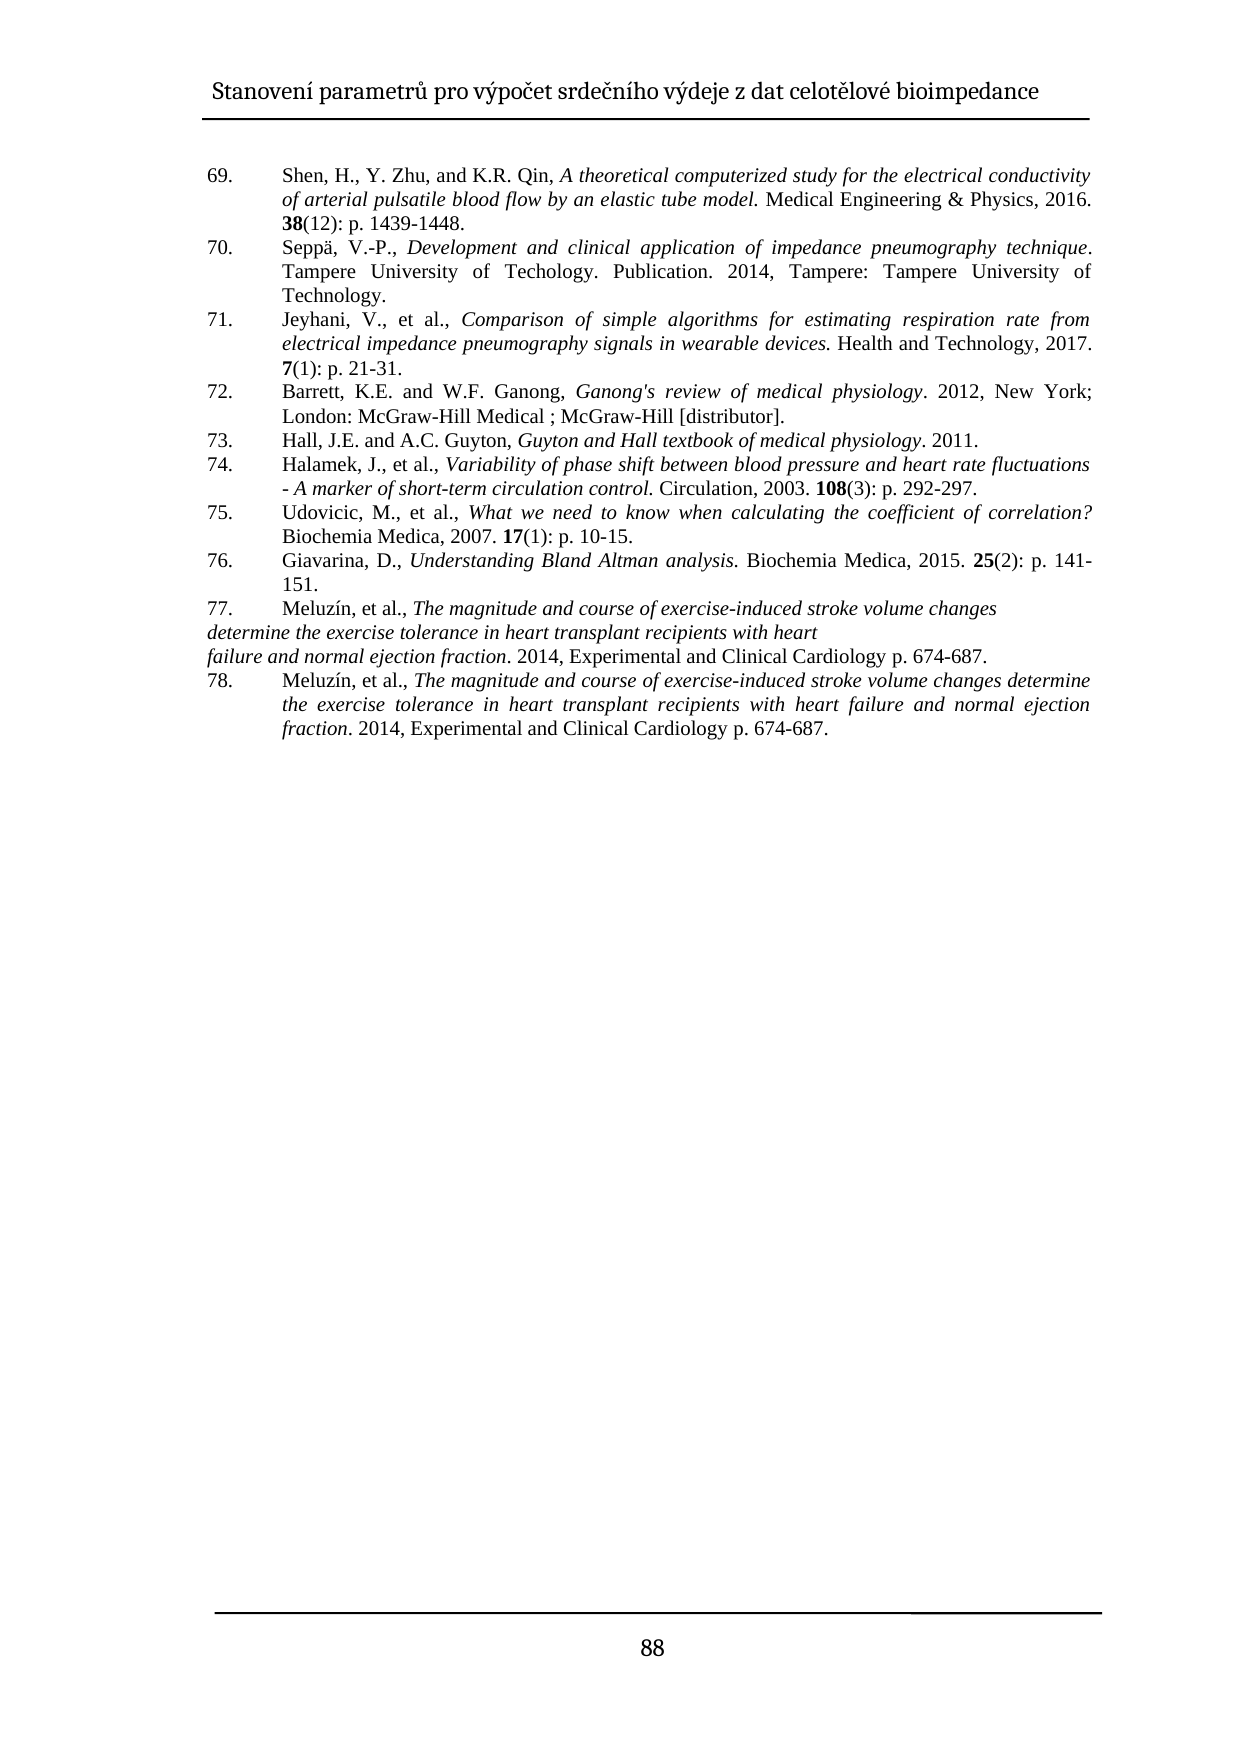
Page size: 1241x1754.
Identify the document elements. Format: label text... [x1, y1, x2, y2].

text 72. Barrett, K.E. and W.F. Ganong, Ganong's review of medical physiology. 2012, New York; London: McGraw-Hill Medical ; McGraw-Hill [distributor]. [207, 379, 1092, 428]
text failure and normal ejection fraction. 2014, Experimental and Clinical Cardiology p. 674-687. [207, 644, 1092, 668]
text determine the exercise tolerance in heart transplant recipients with heart [207, 620, 1092, 644]
text 74. Halamek, J., et al., Variability of phase shift between blood pressure and heart rate fluctuations - A marker of short-term circulation control. Circulation, 2003. 108(3): p. 292-297. [207, 452, 1092, 500]
text 76. Giavarina, D., Understanding Bland Altman analysis. Biochemia Medica, 2015. 25(2): p. 141-151. [207, 548, 1092, 596]
text 71. Jeyhani, V., et al., Comparison of simple algorithms for estimating respiration rate from electrical impedance pneumography signals in wearable devices. Health and Technology, 2017. 7(1): p. 21-31. [207, 307, 1092, 379]
text 70. Seppä, V.-P., Development and clinical application of impedance pneumography technique. Tampere University of Techology. Publication. 2014, Tampere: Tampere University of Technology. [207, 235, 1092, 307]
text 78. Meluzín, et al., The magnitude and course of exercise-induced stroke volume changes determine the exercise tolerance in heart transplant recipients with heart failure and normal ejection fraction. 2014, Experimental and Clinical Cardiology p. 674-687. [207, 668, 1092, 740]
text 69. Shen, H., Y. Zhu, and K.R. Qin, A theoretical computerized study for the electrical conductivity of arterial pulsatile blood flow by an elastic tube model. Medical Engineering & Physics, 2016. 38(12): p. 1439-1448. [207, 163, 1092, 235]
text 75. Udovicic, M., et al., What we need to know when calculating the coefficient of correlation? Biochemia Medica, 2007. 17(1): p. 10-15. [207, 500, 1092, 548]
text 73. Hall, J.E. and A.C. Guyton, Guyton and Hall textbook of medical physiology. 2011. [207, 428, 1092, 452]
text 77. Meluzín, et al., The magnitude and course of exercise-induced stroke volume changes [207, 596, 1092, 620]
